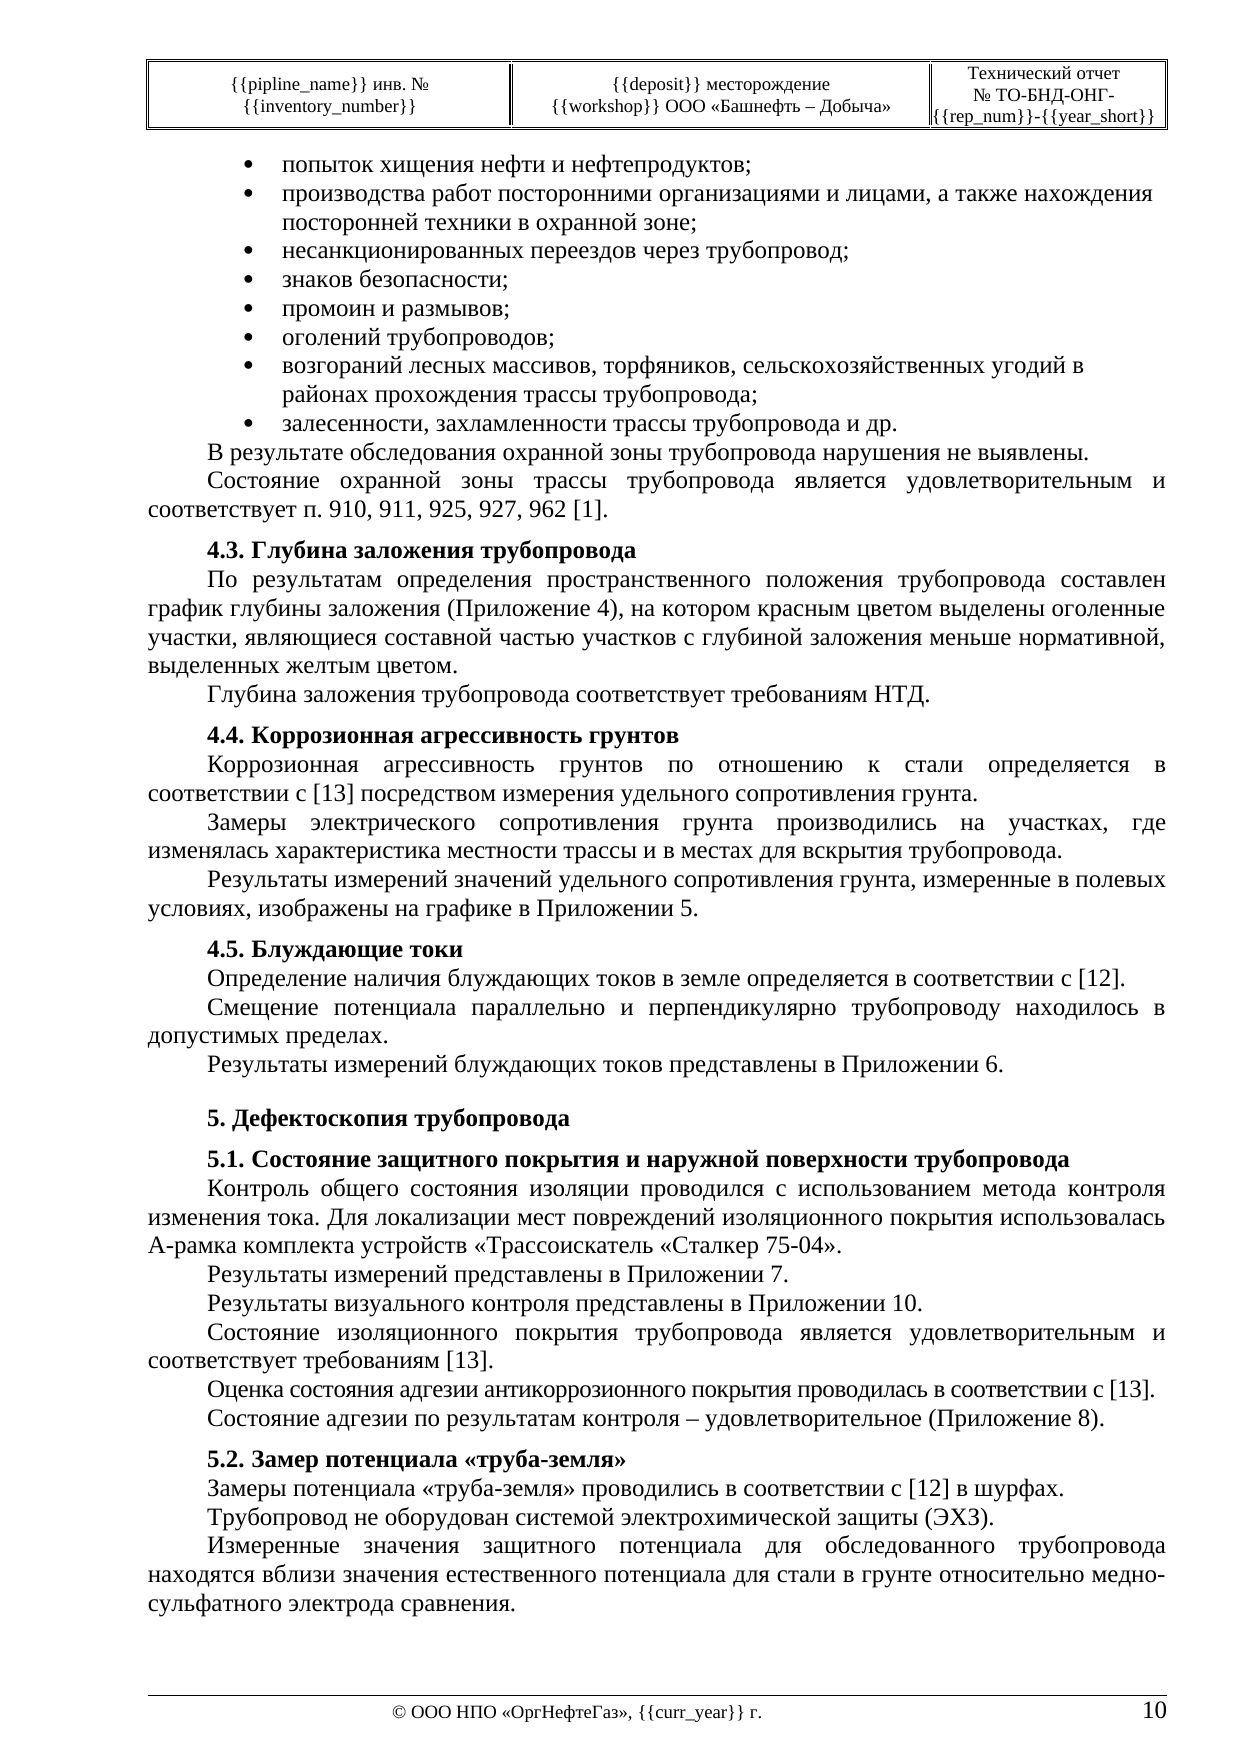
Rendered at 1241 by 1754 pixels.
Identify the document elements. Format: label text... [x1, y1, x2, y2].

list Блуждающие токи [148, 934, 1167, 963]
list Глубина заложения трубопровода [148, 536, 1167, 564]
list Состояние изоляционного покрытия трубопровода является удовлетворительным и соответствует требованиям [13]. [148, 1317, 1167, 1374]
list оголений трубопроводов; [244, 322, 1167, 351]
list возгораний лесных массивов, торфяников, сельскохозяйственных угодий в районах прохождения трассы трубопровода; [244, 351, 1167, 408]
list Замер потенциала «труба-земля» [148, 1444, 1167, 1473]
list Контроль общего состояния изоляции проводился с использованием метода контроля изменения тока. Для локализации мест повреждений изоляционного покрытия использовалась А-рамка комплекта устройств «Трассоискатель «Сталкер 75-04». [148, 1173, 1167, 1259]
list знаков безопасности; [244, 264, 1167, 293]
text В результате обследования охранной зоны трубопровода нарушения не выявлены. [148, 437, 1167, 466]
text По результатам определения пространственного положения трубопровода составлен график глубины заложения (Приложение 4), на котором красным цветом выделены оголенные участки, являющиеся составной частью участков с глубиной заложения меньше нормативной, выделенных желтым цветом. [148, 564, 1167, 679]
list Измеренные значения защитного потенциала для обследованного трубопровода находятся вблизи значения естественного потенциала для стали в грунте относительно медно-сульфатного электрода сравнения. [148, 1531, 1167, 1617]
list попыток хищения нефти и нефтепродуктов; [244, 149, 1167, 178]
text Глубина заложения трубопровода соответствует требованиям НТД. [148, 679, 1167, 708]
subtitle 5. Дефектоскопия трубопровода [207, 1103, 1167, 1132]
list Результаты визуального контроля представлены в Приложении 10. [148, 1288, 1167, 1317]
text Состояние охранной зоны трассы трубопровода является удовлетворительным и соответствует п. 910, 911, 925, 927, 962 [1]. [148, 466, 1167, 523]
text Замеры электрического сопротивления грунта производились на участках, где изменялась характеристика местности трассы и в местах для вскрытия трубопровода. [148, 807, 1167, 864]
text Смещение потенциала параллельно и перпендикулярно трубопроводу находилось в допустимых пределах. [148, 992, 1167, 1049]
list Результаты измерений представлены в Приложении 7. [148, 1259, 1167, 1288]
text Коррозионная агрессивность грунтов по отношению к стали определяется в соответствии с [13] посредством измерения удельного сопротивления грунта. [148, 749, 1167, 807]
text Оценка состояния адгезии антикоррозионного покрытия проводилась в соответствии с [13]. [148, 1374, 1167, 1403]
list промоин и размывов; [244, 293, 1167, 322]
list Замеры потенциала «труба-земля» проводились в соответствии с [12] в шурфах. [148, 1473, 1167, 1502]
text Результаты измерений значений удельного сопротивления грунта, измеренные в полевых условиях, изображены на графике в Приложении 5. [148, 864, 1167, 922]
text Результаты измерений блуждающих токов представлены в Приложении 6. [148, 1049, 1167, 1078]
list Состояние защитного покрытия и наружной поверхности трубопровода [148, 1144, 1167, 1173]
text Определение наличия блуждающих токов в земле определяется в соответствии с [12]. [148, 963, 1167, 992]
list несанкционированных переездов через трубопровод; [244, 236, 1167, 264]
list залесенности, захламленности трассы трубопровода и др. [244, 408, 1167, 437]
list производства работ посторонними организациями и лицами, а также нахождения посторонней техники в охранной зоне; [244, 178, 1167, 236]
list Коррозионная агрессивность грунтов [148, 721, 1167, 749]
list Состояние адгезии по результатам контроля – удовлетворительное (Приложение 8). [148, 1403, 1167, 1432]
list Трубопровод не оборудован системой электрохимической защиты (ЭХЗ). [148, 1502, 1167, 1531]
